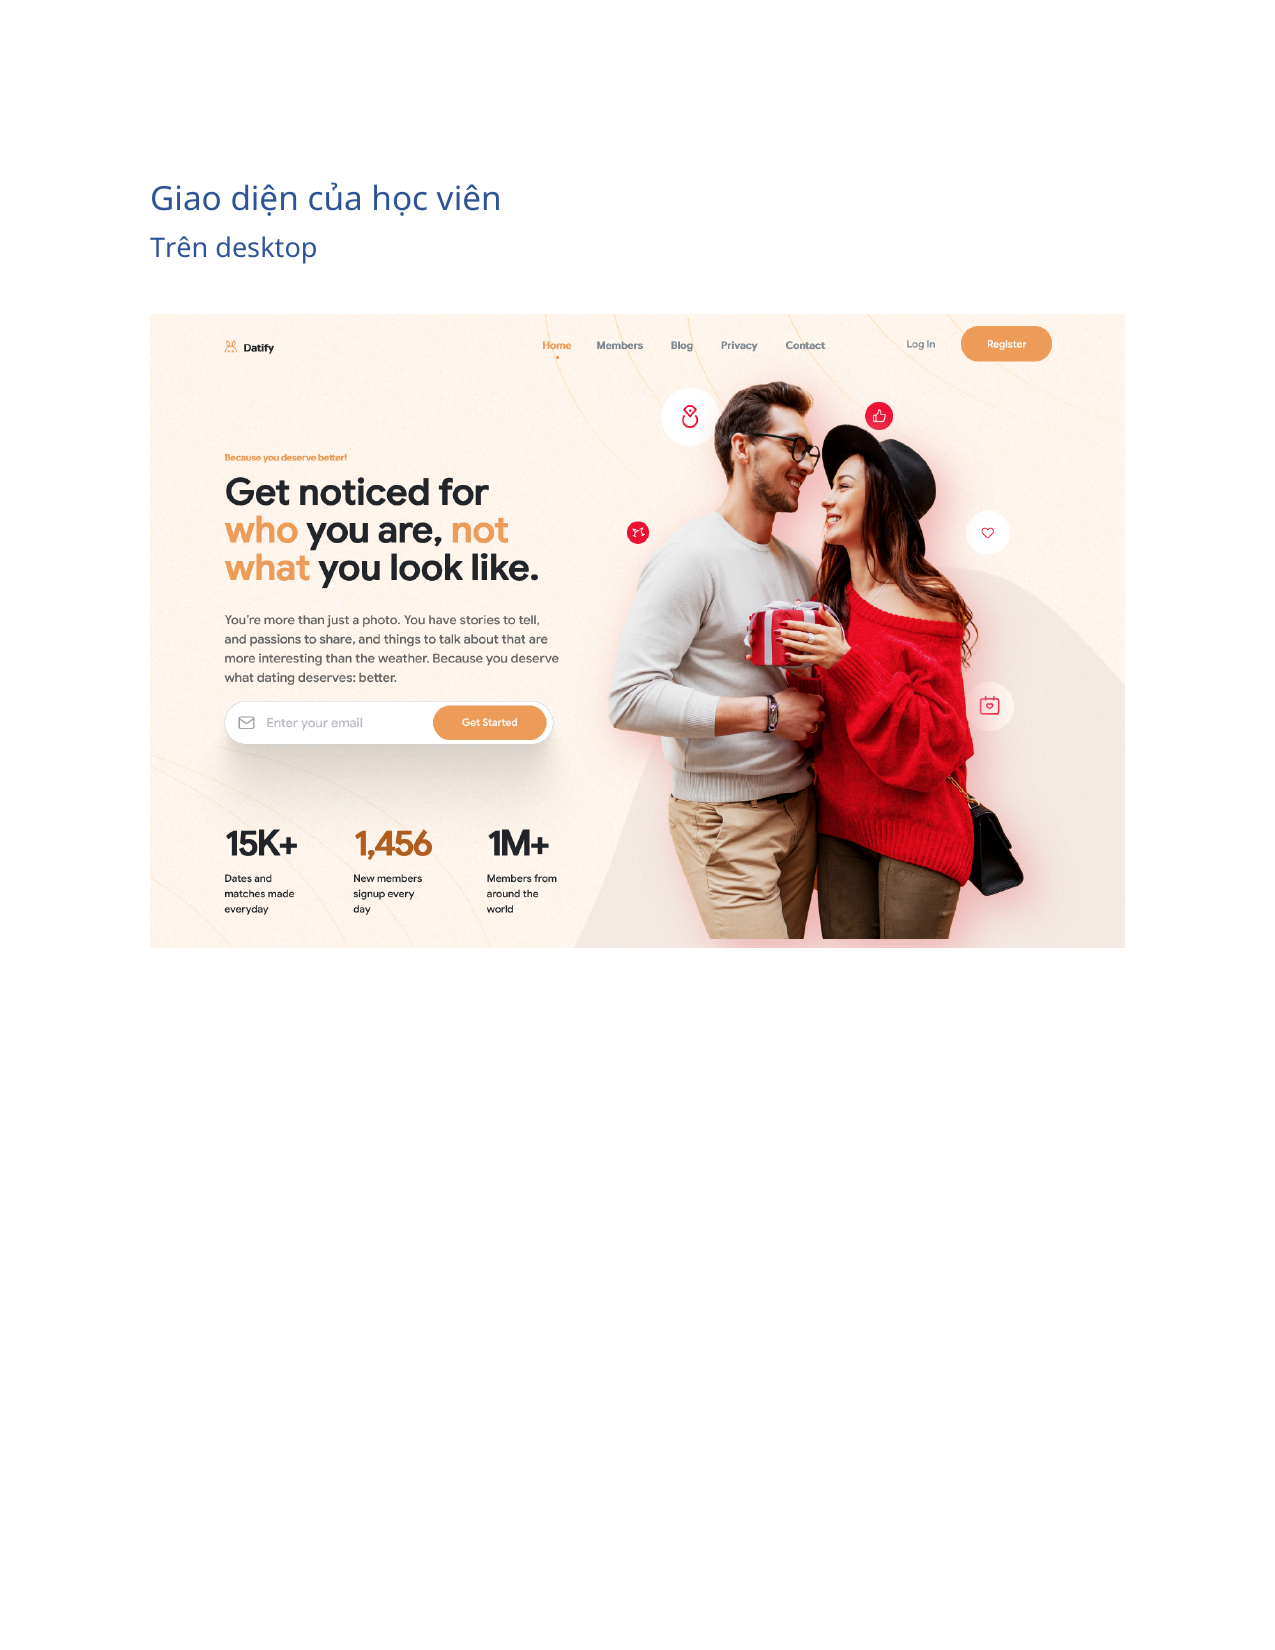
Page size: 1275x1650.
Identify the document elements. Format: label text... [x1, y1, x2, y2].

picture [150, 314, 1125, 948]
subtitle Giao diện của học viên [150, 175, 1125, 220]
subtitle Trên desktop [150, 228, 1125, 265]
